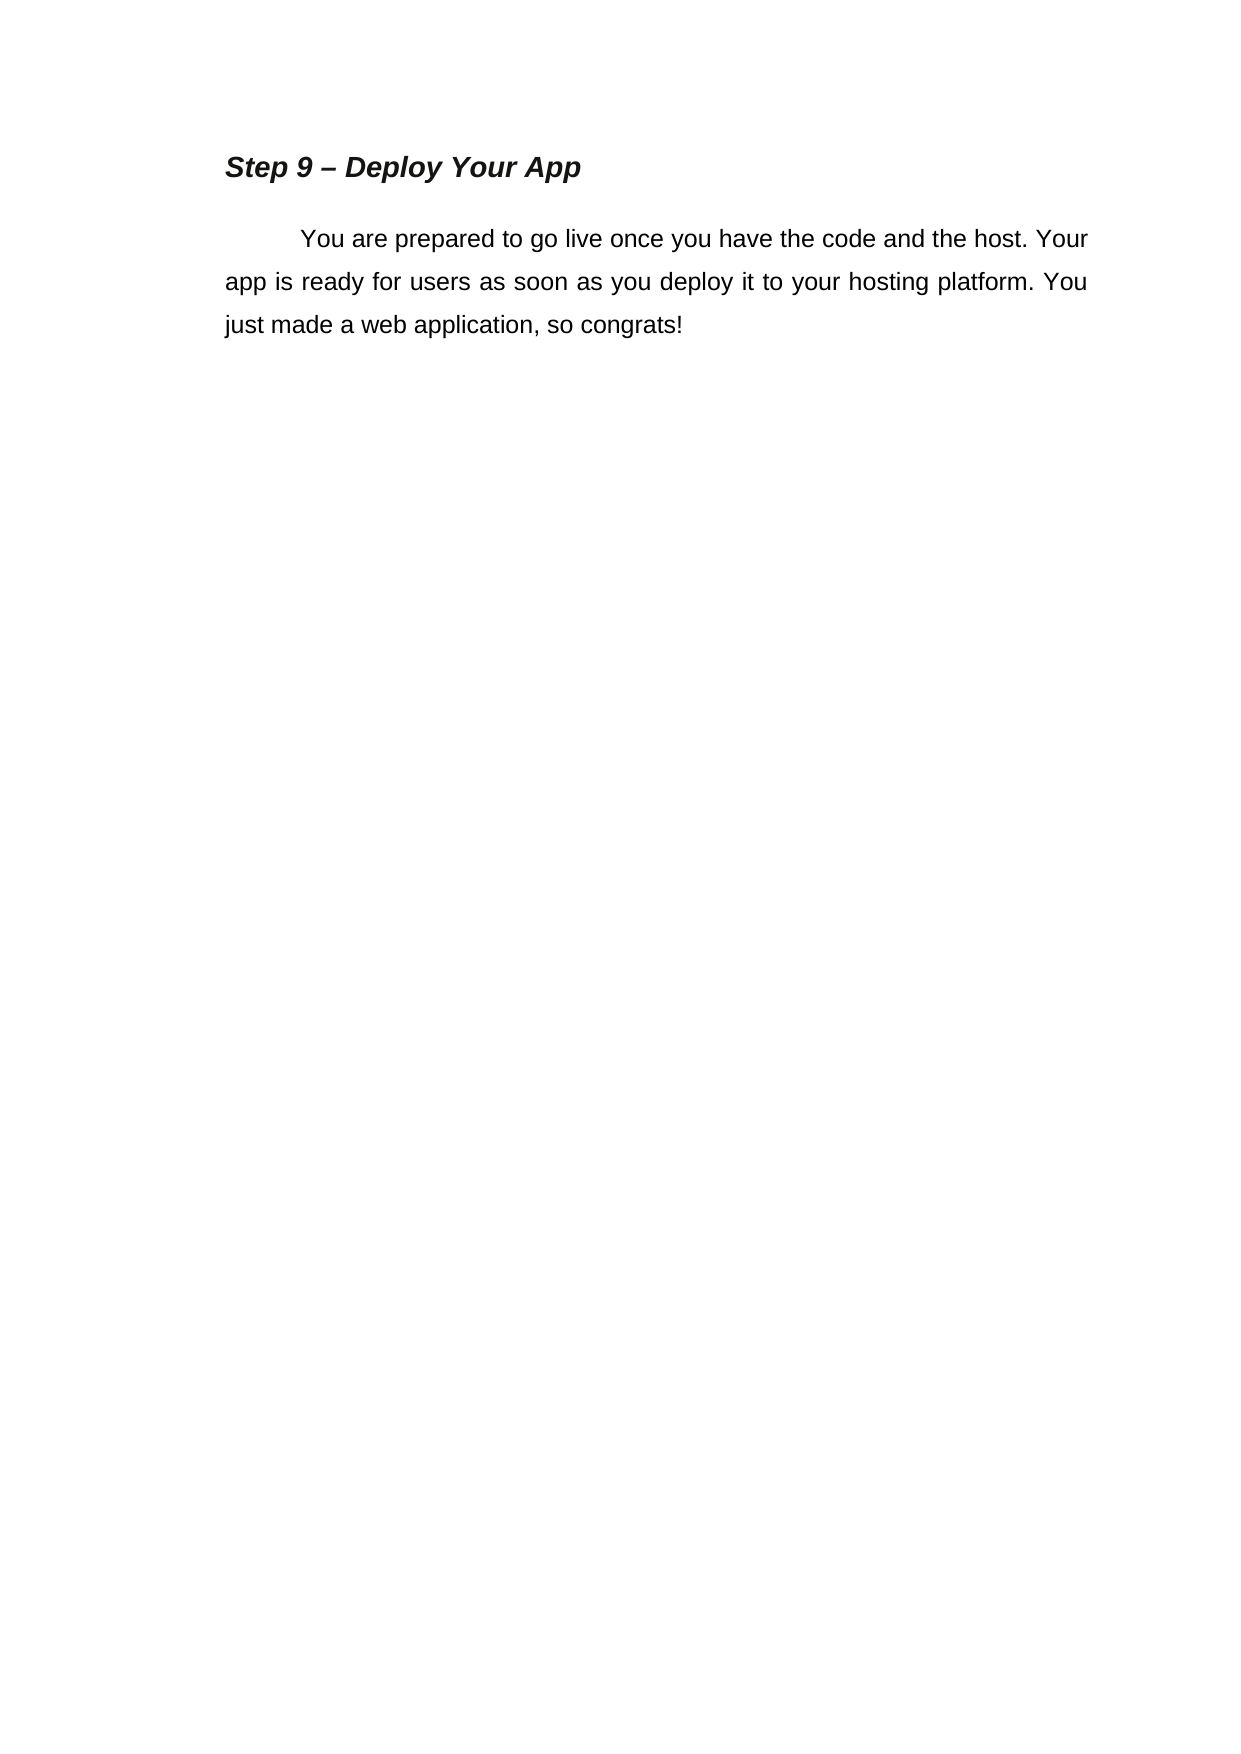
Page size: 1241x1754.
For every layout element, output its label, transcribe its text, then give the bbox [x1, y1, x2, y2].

text You are prepared to go live once you have the code and the host. Your app is ready for users as soon as you deploy it to your hosting platform. You just made a web application, so congrats! [225, 224, 1090, 339]
subtitle Step 9 – Deploy Your App [225, 150, 1090, 183]
